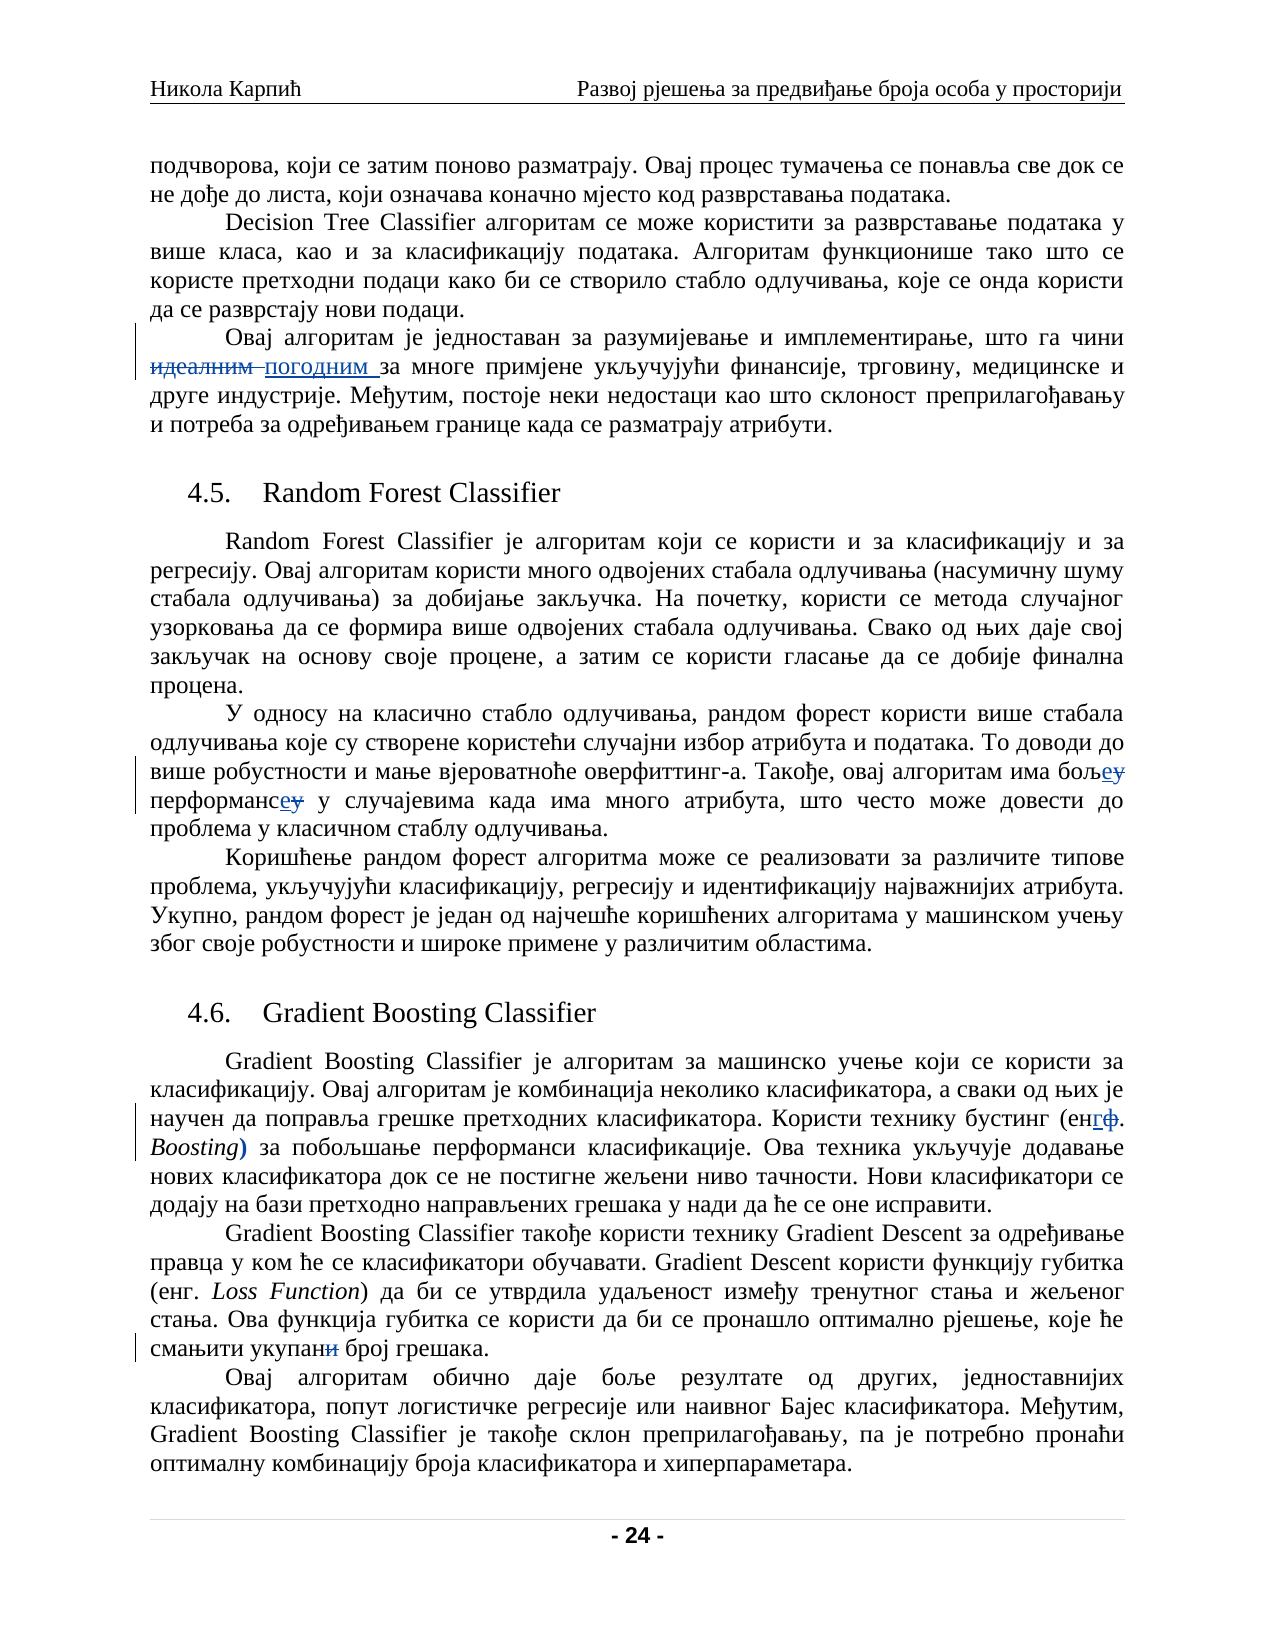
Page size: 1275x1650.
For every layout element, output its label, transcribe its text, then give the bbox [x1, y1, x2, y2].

text Random Forest Classifier је алгоритам који се користи и за класификацију и за регресију. Овај алгоритам користи много одвојених стабала одлучивања (насумичну шуму стабала одлучивања) за добијање закључка. На почетку, користи се метода случајног узорковања да се формира више одвојених стабала одлучивања. Свако од њих даје свој закључак на основу своје процене, а затим се користи гласање да се добије финална процена. [150, 526, 1125, 698]
subtitle Gradient Boosting Classifier [187, 995, 1125, 1028]
text Gradient Boosting Classifier је алгоритам за машинско учење који се користи за класификацију. Овај алгоритам је комбинација неколико класификатора, а сваки од њих је научен да поправља грешке претходних класификатора. Користи технику бустинг (ен. Boosting) за побољшање перформанси класификације. Ова техника укључује додавање нових класификатора док се не постигне жељени ниво тачности. Нови класификатори се додају на бази претходно направљених грешака у нади да ће се оне исправити. [150, 1046, 1125, 1218]
text Овај алгоритам обично даје боље резултате од других, једноставнијих класификатора, попут логистичке регресије или наивног Бајес класификатора. Међутим, Gradient Boosting Classifier је такође склон преприлагођавању, па је потребно пронаћи оптималну комбинацију броја класификатора и хиперпараметара. [150, 1362, 1125, 1477]
text Gradient Boosting Classifier такође користи технику Gradient Descent за одређивање правца у ком ће се класификатори обучавати. Gradient Descent користи функцију губитка (енг. Loss Function) да би се утврдила удаљеност између тренутног стања и жељеног стања. Ова функција губитка се користи да би се пронашло оптимално рјешење, које ће смањити укупан број грешака. [150, 1218, 1125, 1362]
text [150, 150, 1125, 207]
text Decision Tree Classifier алгоритам се може користити за разврставање података у више класа, као и за класификацију података. Алгоритам функционише тако што се користе претходни подаци како би се створило стабло одлучивања, које се онда користи да се разврстају нови подаци. [150, 207, 1125, 322]
subtitle Random Forest Classifier [187, 475, 1125, 508]
text У односу на класично стабло одлучивања, рандом форест користи више стабала одлучивања које су створене користећи случајни избор атрибута и података. То доводи до више робустности и мање вјероватноће оверфиттинг-а. Такође, овај алгоритам има бољ перформанс у случајевима када има много атрибута, што често може довести до проблема у класичном стаблу одлучивања. [150, 698, 1125, 842]
text Овај алгоритам је једноставан за разумијевање и имплементирање, што га чини за многе примјене укључујући финансије, трговину, медицинске и друге индустрије. Међутим, постоје неки недостаци као што склоност преприлагођавању и потреба за одређивањем границе када се разматрају атрибути. [150, 322, 1125, 437]
text Коришћење рандом форест алгоритма може се реализовати за различите типове проблема, укључујући класификацију, регресију и идентификацију најважнијих атрибута. Укупно, рандом форест је један од најчешће коришћених алгоритама у машинском учењу због своје робустности и широке примене у различитим областима. [150, 842, 1125, 957]
